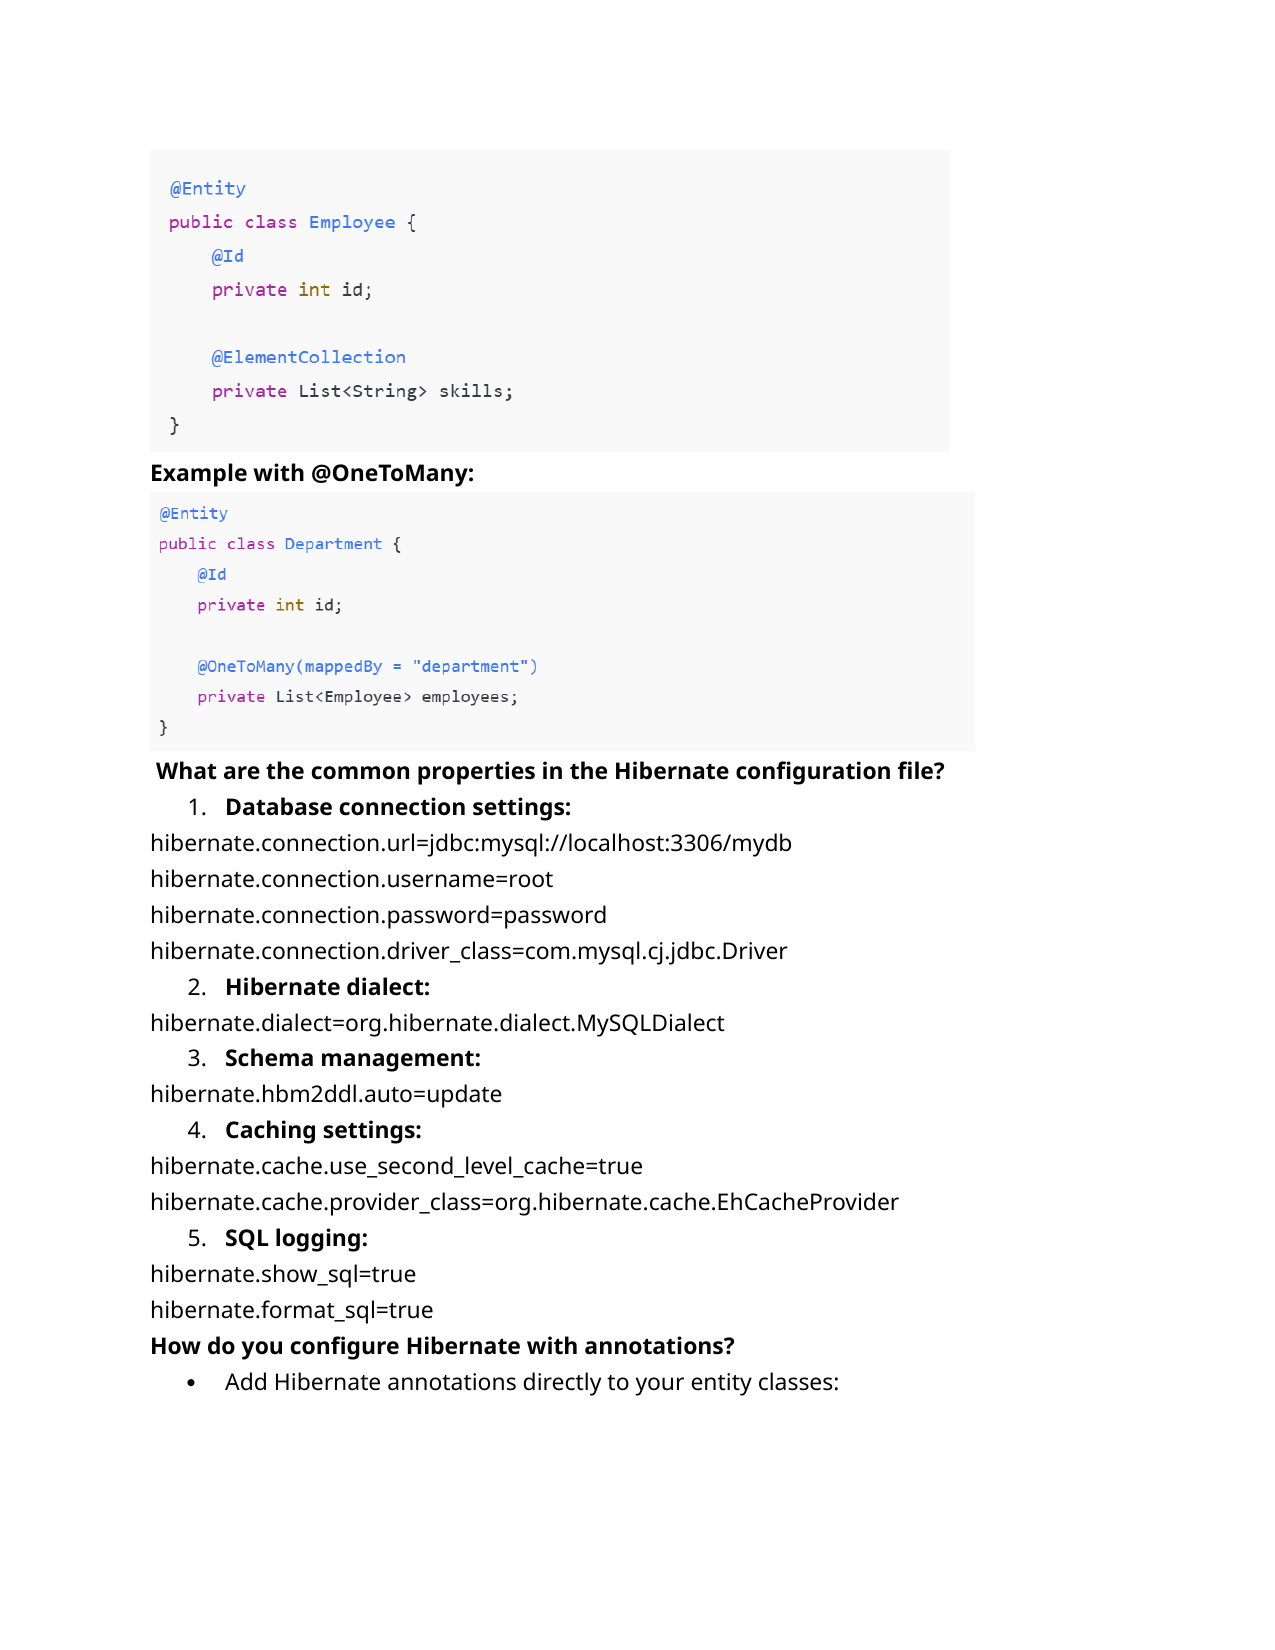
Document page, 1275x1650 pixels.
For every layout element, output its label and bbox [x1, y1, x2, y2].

picture [150, 492, 975, 751]
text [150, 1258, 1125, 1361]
picture [150, 150, 950, 452]
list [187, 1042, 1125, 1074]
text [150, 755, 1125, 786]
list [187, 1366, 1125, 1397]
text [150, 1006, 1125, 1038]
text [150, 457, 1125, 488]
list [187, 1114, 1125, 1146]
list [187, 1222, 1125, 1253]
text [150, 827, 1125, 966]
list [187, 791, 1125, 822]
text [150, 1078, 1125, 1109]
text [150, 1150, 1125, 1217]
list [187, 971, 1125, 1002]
